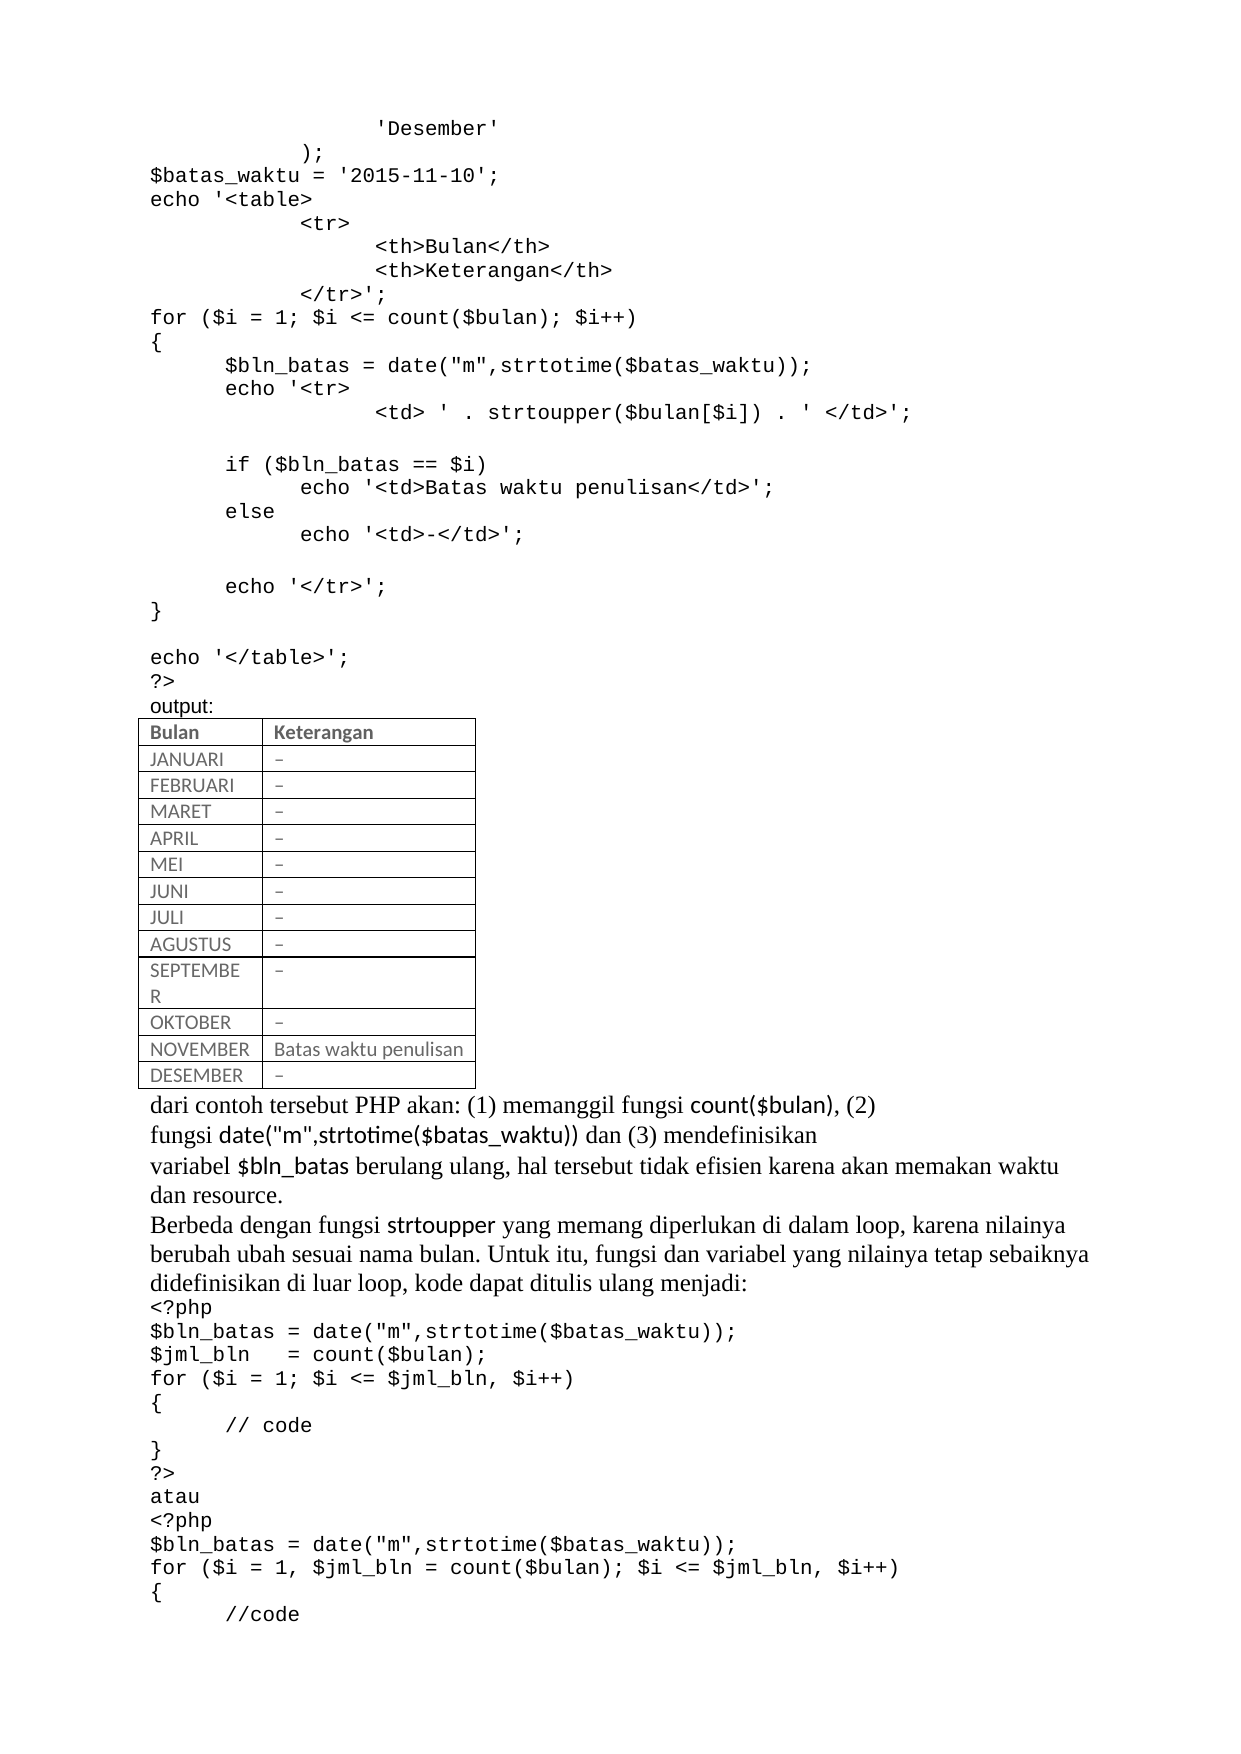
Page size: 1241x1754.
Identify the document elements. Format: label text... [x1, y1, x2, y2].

table_cell DESEMBER [139, 1062, 262, 1088]
text $jml_bln = count($bulan); [150, 1344, 1090, 1368]
text $batas_waktu = '2015-11-10'; [150, 165, 1090, 189]
text for ($i = 1, $jml_bln = count($bulan); $i <= $jml_bln, $i++) [150, 1557, 1090, 1581]
text for ($i = 1; $i <= count($bulan); $i++) [150, 307, 1090, 331]
text ?> [150, 671, 1090, 694]
text // code [150, 1415, 1090, 1439]
table_cell APRIL [139, 825, 262, 851]
text echo '<tr> [150, 378, 1090, 402]
text for ($i = 1; $i <= $jml_bln, $i++) [150, 1368, 1090, 1392]
text 'Desember' [150, 118, 1090, 142]
table_cell JUNI [139, 878, 262, 903]
text { [150, 331, 1090, 354]
table_header Bulan [139, 719, 262, 745]
table_cell – [263, 825, 475, 851]
table_cell – [263, 799, 475, 824]
text <?php [150, 1510, 1090, 1533]
text dari contoh tersebut PHP akan: (1) memanggil fungsi count($bulan), (2) fungsi date("m",strtotime($batas_waktu)) dan (3) mendefinisikan variabel $bln_batas berulang ulang, hal tersebut tidak efisien karena akan memakan waktu dan resource. [150, 1089, 1090, 1209]
table_cell – [263, 746, 475, 771]
text } [150, 1439, 1090, 1463]
table_cell – [263, 958, 475, 1008]
text ); [150, 142, 1090, 165]
table_cell JANUARI [139, 746, 262, 771]
table_cell – [263, 878, 475, 903]
table_header Keterangan [263, 719, 475, 745]
text } [150, 600, 1090, 623]
text <tr> [150, 213, 1090, 236]
table_cell Batas waktu penulisan [263, 1036, 475, 1061]
text //code [150, 1604, 1090, 1628]
text <th>Bulan</th> [150, 236, 1090, 260]
text echo '</table>'; [150, 647, 1090, 671]
table_cell OKTOBER [139, 1009, 262, 1035]
text <td> ' . strtoupper($bulan[$i]) . ' </td>'; [150, 402, 1090, 426]
text echo '<td>-</td>'; [150, 524, 1090, 548]
text else [150, 501, 1090, 524]
table_cell NOVEMBER [139, 1036, 262, 1061]
text ?> [150, 1463, 1090, 1486]
table_cell – [263, 1062, 475, 1088]
table_cell – [263, 1009, 475, 1035]
text output: [150, 694, 1090, 718]
text echo '<table> [150, 189, 1090, 213]
text $bln_batas = date("m",strtotime($batas_waktu)); [150, 1321, 1090, 1344]
text <?php [150, 1297, 1090, 1321]
text atau [150, 1486, 1090, 1510]
table_cell MEI [139, 852, 262, 877]
text { [150, 1581, 1090, 1604]
text $bln_batas = date("m",strtotime($batas_waktu)); [150, 354, 1090, 378]
text echo '<td>Batas waktu penulisan</td>'; [150, 477, 1090, 501]
text $bln_batas = date("m",strtotime($batas_waktu)); [150, 1533, 1090, 1557]
text </tr>'; [150, 284, 1090, 307]
table_cell FEBRUARI [139, 772, 262, 798]
text echo '</tr>'; [150, 576, 1090, 600]
text { [150, 1392, 1090, 1415]
text if ($bln_batas == $i) [150, 453, 1090, 477]
table_cell – [263, 931, 475, 956]
table_cell – [263, 852, 475, 877]
table_cell SEPTEMBER [139, 958, 262, 1008]
text <th>Keterangan</th> [150, 260, 1090, 284]
table_cell MARET [139, 799, 262, 824]
table_cell – [263, 905, 475, 930]
text Berbeda dengan fungsi strtoupper yang memang diperlukan di dalam loop, karena nilainya berubah ubah sesuai nama bulan. Untuk itu, fungsi dan variabel yang nilainya tetap sebaiknya didefinisikan di luar loop, kode dapat ditulis ulang menjadi: [150, 1209, 1090, 1297]
table_cell AGUSTUS [139, 931, 262, 956]
table_cell JULI [139, 905, 262, 930]
table_cell – [263, 772, 475, 798]
